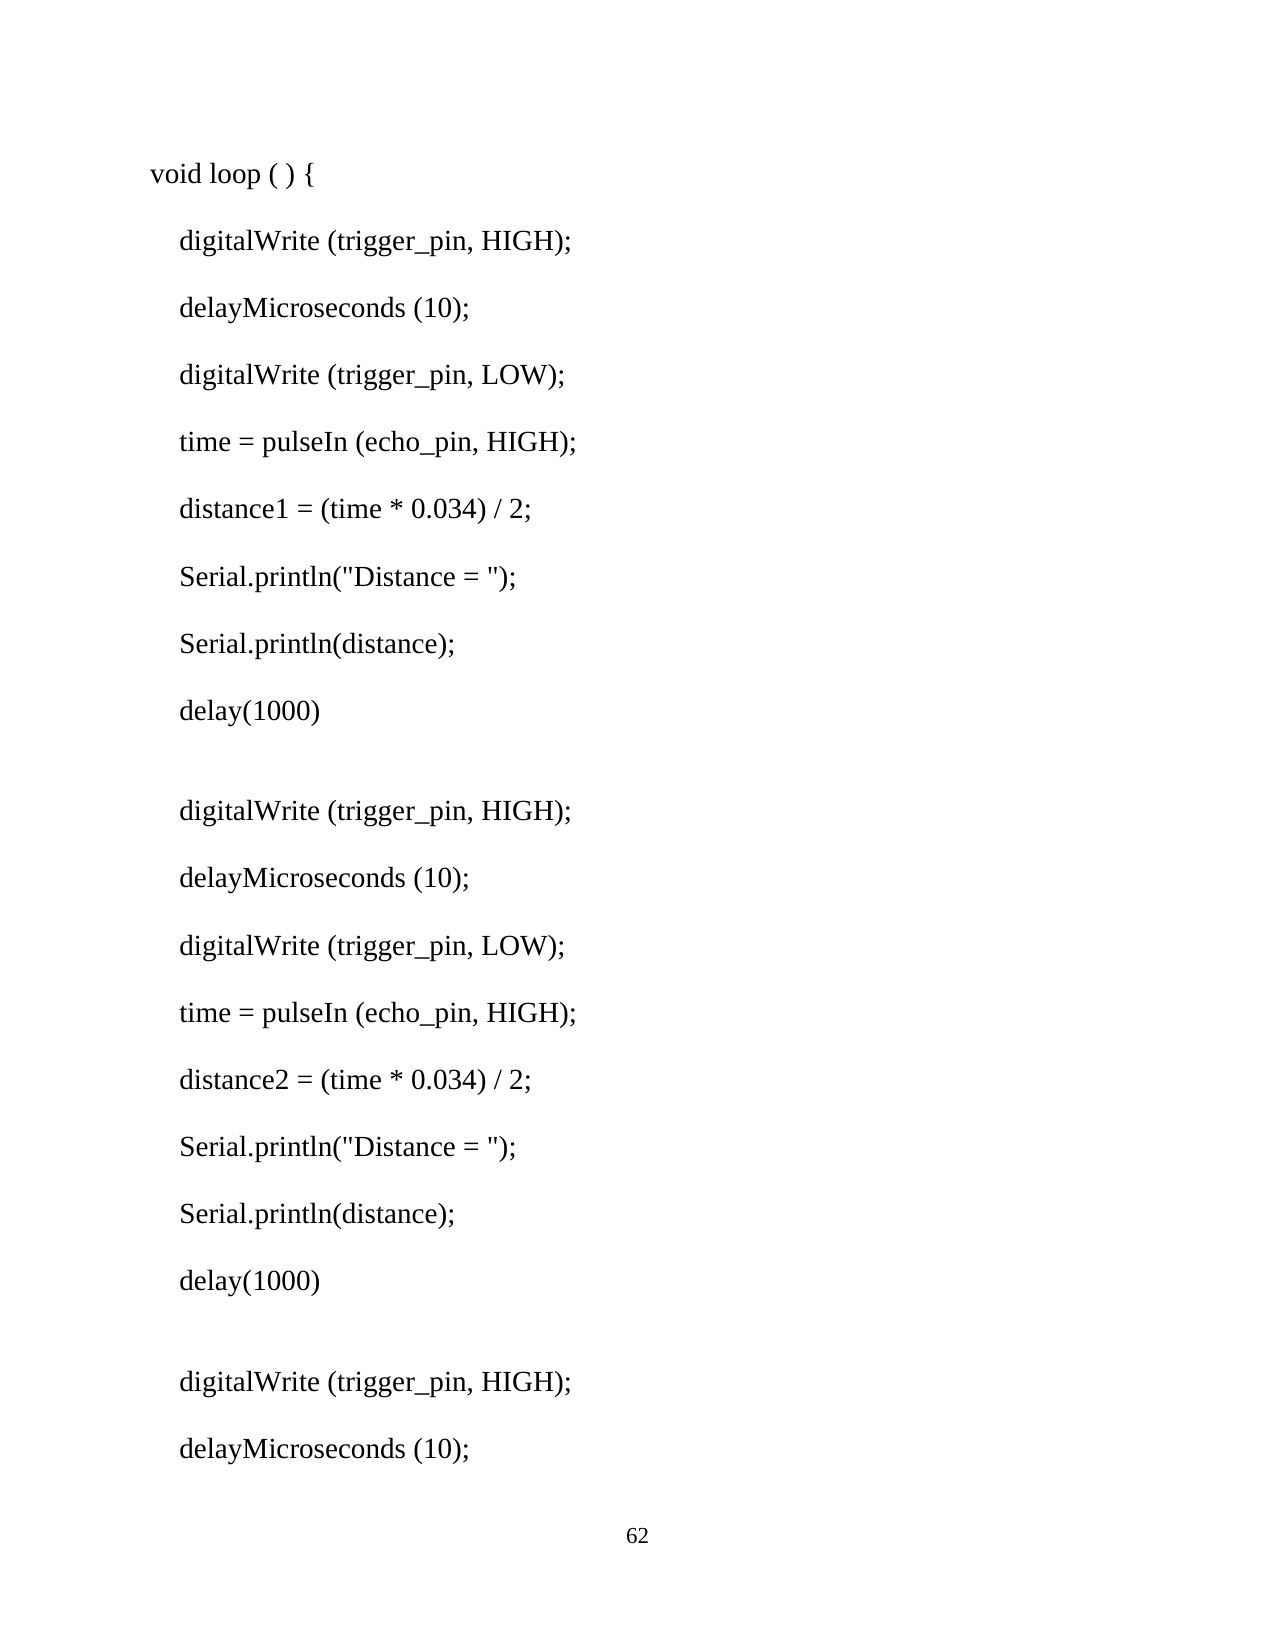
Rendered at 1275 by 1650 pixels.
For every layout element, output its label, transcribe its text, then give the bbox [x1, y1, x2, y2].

text Serial.println("Distance = "); [150, 559, 1194, 592]
text delay(1000) [150, 693, 1194, 726]
text digitalWrite (trigger_pin, HIGH); [150, 793, 1194, 827]
text digitalWrite (trigger_pin, LOW); [150, 928, 1194, 961]
text distance2 = (time * 0.034) / 2; [150, 1062, 1194, 1095]
text digitalWrite (trigger_pin, LOW); [150, 357, 1194, 391]
text digitalWrite (trigger_pin, HIGH); [150, 1364, 1194, 1397]
text Serial.println(distance); [150, 1196, 1194, 1229]
text void loop ( ) { [150, 156, 1194, 190]
text delay(1000) [150, 1263, 1194, 1297]
text delayMicroseconds (10); [150, 1431, 1194, 1464]
text Serial.println(distance); [150, 626, 1194, 659]
text delayMicroseconds (10); [150, 861, 1194, 894]
text Serial.println("Distance = "); [150, 1129, 1194, 1162]
text time = pulseIn (echo_pin, HIGH); [150, 424, 1194, 458]
text delayMicroseconds (10); [150, 290, 1194, 324]
text digitalWrite (trigger_pin, HIGH); [150, 223, 1194, 257]
text distance1 = (time * 0.034) / 2; [150, 492, 1194, 525]
text time = pulseIn (echo_pin, HIGH); [150, 995, 1194, 1028]
